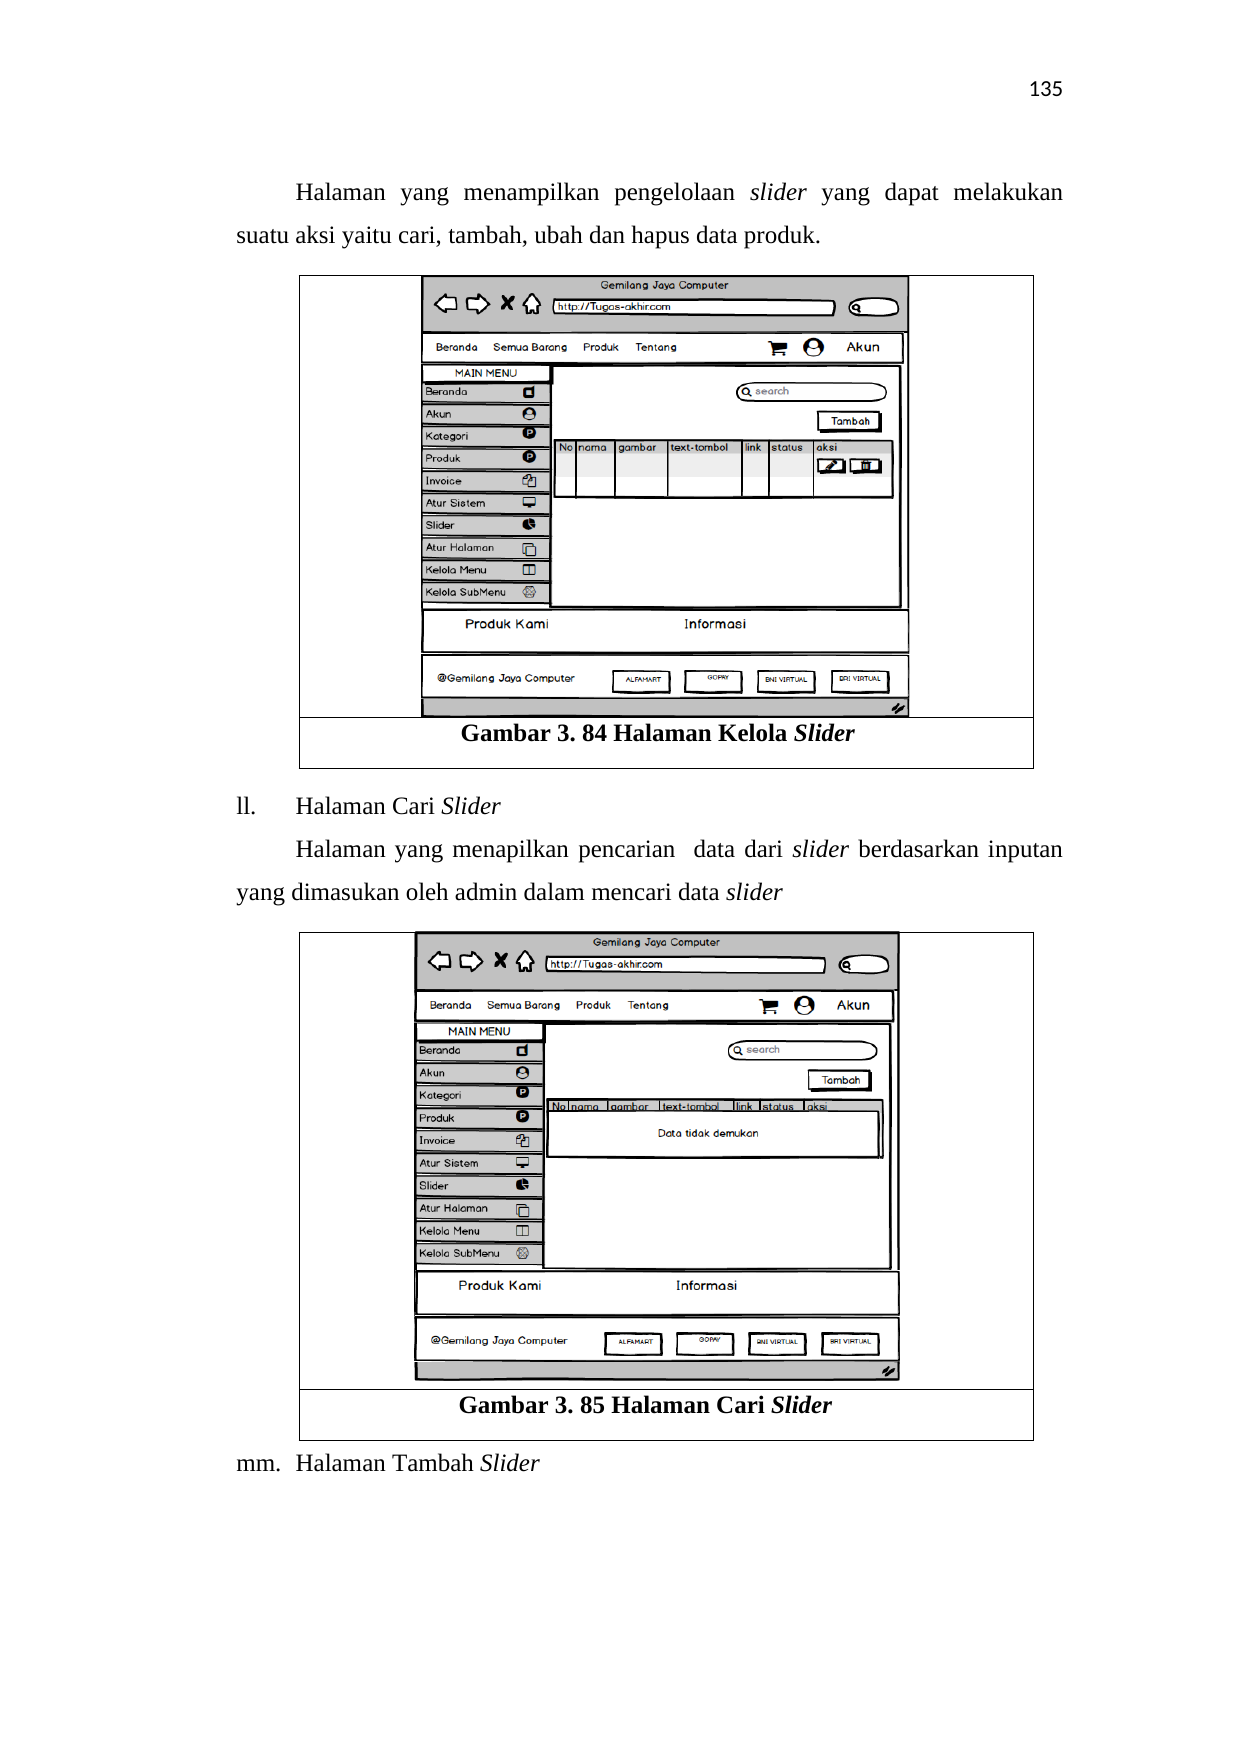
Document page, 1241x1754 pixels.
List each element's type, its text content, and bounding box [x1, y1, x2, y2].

text Halaman yang menapilkan pencarian data dari slider berdasarkan inputan yang dimasukan oleh admin dalam mencari data slider [236, 834, 1063, 906]
table_cell Gambar 3. 85 Halaman Cari Slider [300, 1390, 1033, 1439]
table_header [300, 933, 1033, 1389]
list Halaman Tambah Slider [236, 1448, 1063, 1476]
list Halaman Cari Slider [236, 791, 1063, 819]
text Halaman yang menampilkan pengelolaan slider yang dapat melakukan suatu aksi yaitu cari, tambah, ubah dan hapus data produk. [236, 177, 1063, 249]
table_cell Gambar 3. 84 Halaman Kelola Slider [300, 718, 1033, 768]
table_header [300, 276, 1033, 717]
